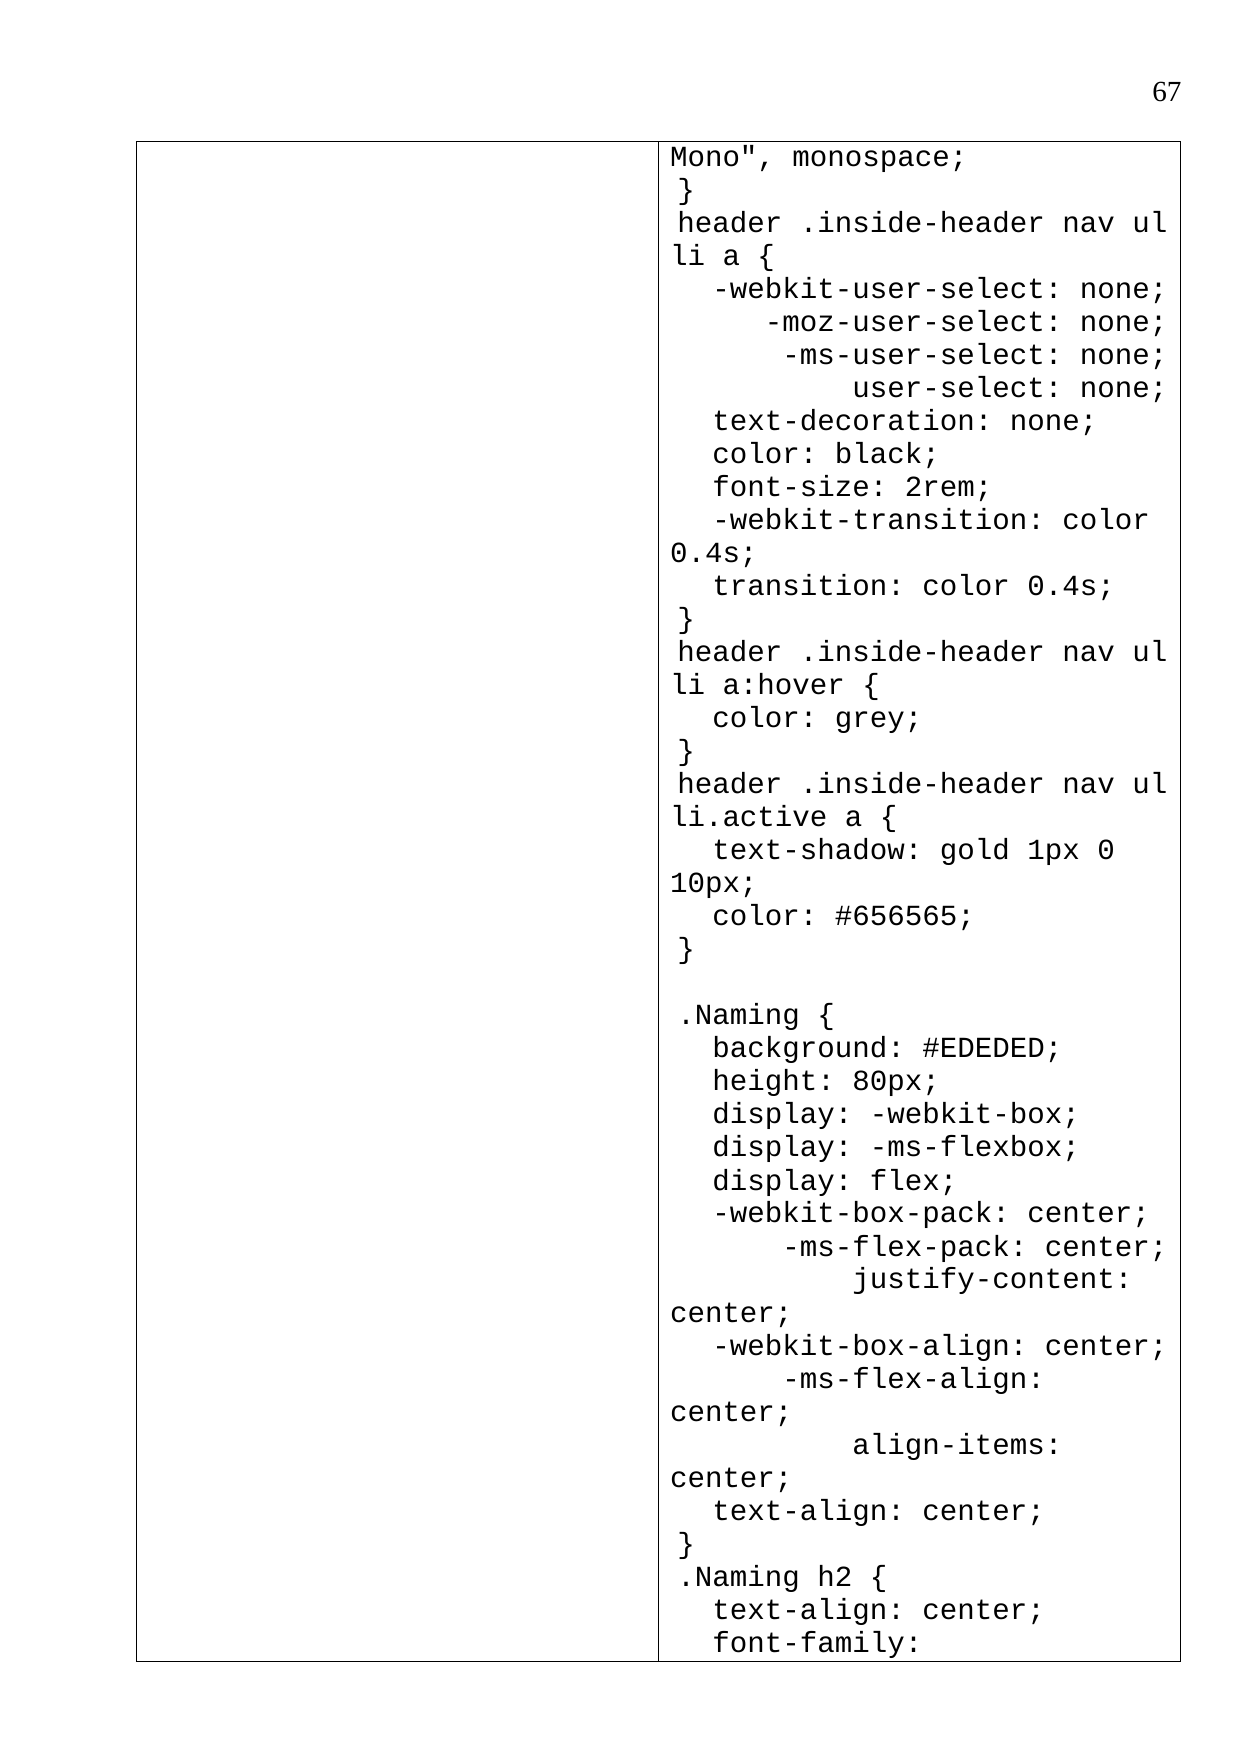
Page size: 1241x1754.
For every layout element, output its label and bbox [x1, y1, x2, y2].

table_cell [659, 142, 1180, 1661]
table_cell [137, 142, 658, 1661]
